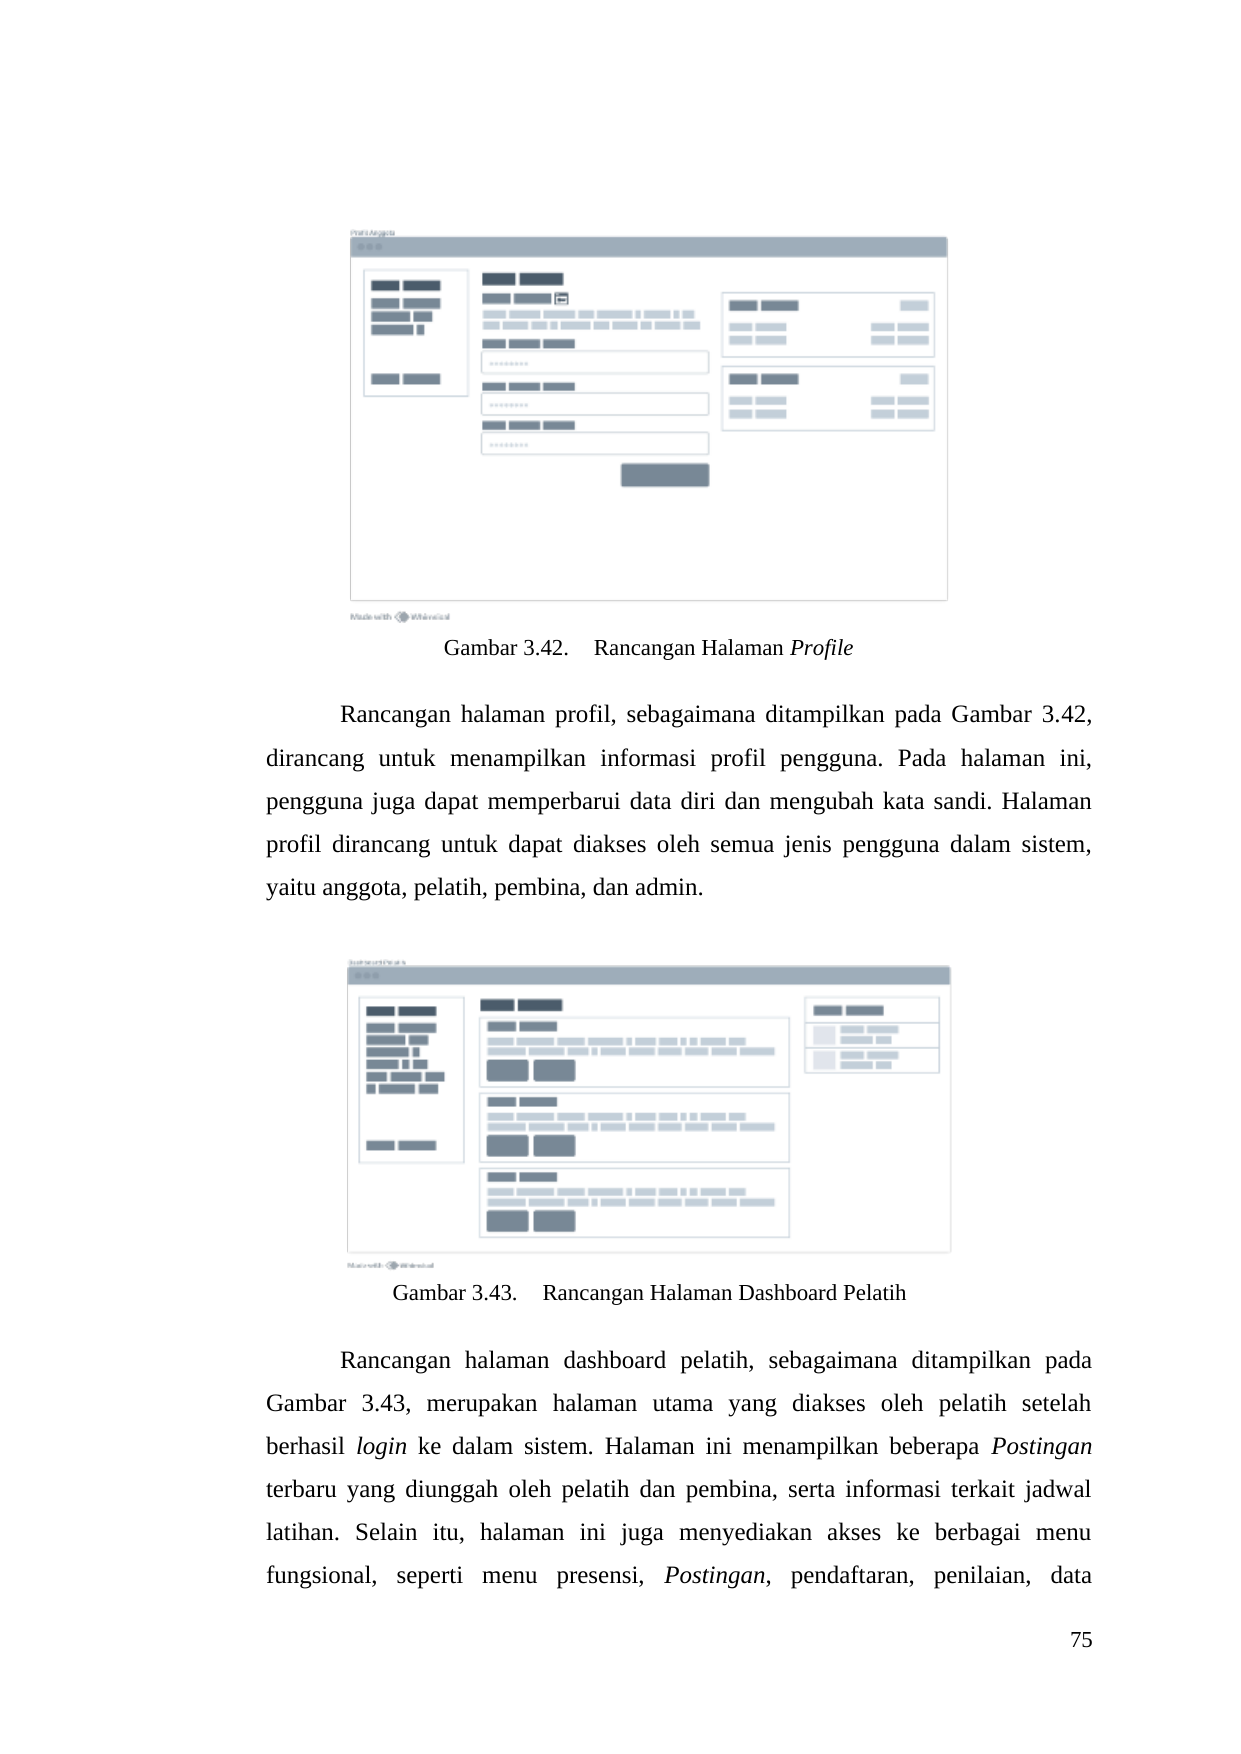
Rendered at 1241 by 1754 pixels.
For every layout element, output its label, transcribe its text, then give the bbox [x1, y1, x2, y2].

text Rancangan halaman profil, sebagaimana ditampilkan pada Gambar 3.42, dirancang untuk menampilkan informasi profil pengguna. Pada halaman ini, pengguna juga dapat memperbarui data diri dan mengubah kata sandi. Halaman profil dirancang untuk dapat diakses oleh semua jenis pengguna dalam sistem, yaitu anggota, pelatih, pembina, dan admin. [266, 699, 1092, 901]
list Rancangan Halaman Profile [207, 634, 1092, 660]
picture [329, 941, 970, 1279]
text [266, 1345, 1092, 1589]
picture [329, 206, 970, 634]
list Rancangan Halaman Dashboard Pelatih [207, 1279, 1092, 1305]
